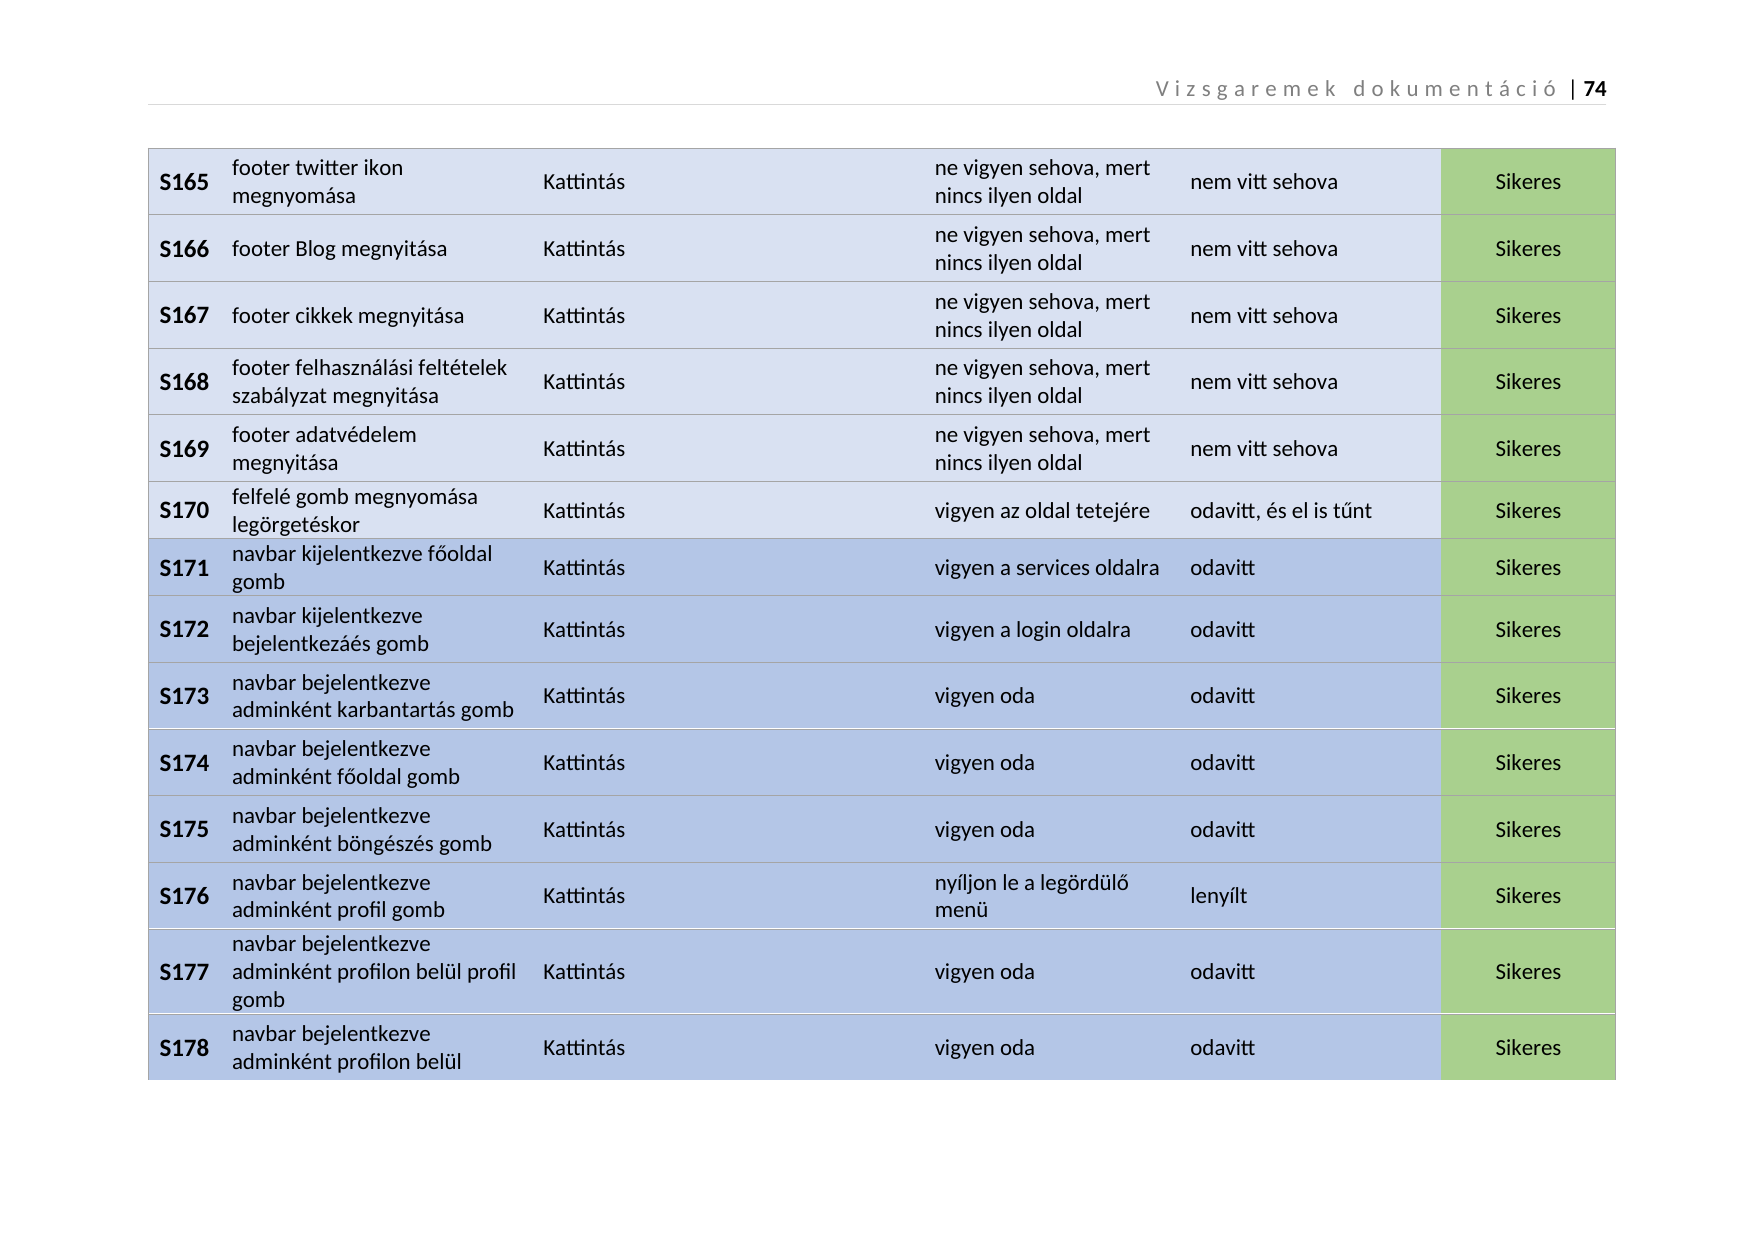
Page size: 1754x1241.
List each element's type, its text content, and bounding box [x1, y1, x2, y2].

table_cell odavitt [1179, 930, 1441, 1013]
table_cell vigyen oda [923, 663, 1179, 728]
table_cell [923, 149, 1179, 214]
table_cell Kattintás [532, 482, 923, 538]
table_cell vigyen oda [923, 1015, 1179, 1080]
table_cell Sikeres [1441, 663, 1615, 728]
table_cell footer felhasználási feltételek szabályzat megnyitása [221, 349, 532, 414]
table_cell footer Blog megnyitása [221, 215, 532, 281]
table_cell Sikeres [1441, 796, 1615, 862]
table_cell Kattintás [532, 215, 923, 281]
table_cell Kattintás [532, 796, 923, 862]
table_cell S171 [149, 539, 221, 595]
table_cell odavitt [1179, 1015, 1441, 1080]
table_cell ne vigyen sehova, mert nincs ilyen oldal [923, 282, 1179, 348]
table_cell Sikeres [1441, 596, 1615, 662]
table_cell ne vigyen sehova, mert nincs ilyen oldal [923, 349, 1179, 414]
table_cell Kattintás [532, 539, 923, 595]
table_cell odavitt [1179, 730, 1441, 795]
table_cell nem vitt sehova [1179, 215, 1441, 281]
table_cell vigyen oda [923, 930, 1179, 1013]
table_cell S173 [149, 663, 221, 728]
table_cell S178 [149, 1015, 221, 1080]
table_cell nem vitt sehova [1179, 149, 1441, 214]
table_cell Kattintás [532, 863, 923, 928]
table_cell odavitt [1179, 663, 1441, 728]
table_cell nyíljon le a legördülő menü [923, 863, 1179, 928]
table_cell Sikeres [1441, 215, 1615, 281]
table_cell S172 [149, 596, 221, 662]
table_cell S165 [149, 149, 221, 214]
table_cell Sikeres [1441, 730, 1615, 795]
table_cell S168 [149, 349, 221, 414]
table_cell Sikeres [1441, 149, 1615, 214]
table_cell navbar kijelentkezve főoldal gomb [221, 539, 532, 595]
table_cell Sikeres [1441, 282, 1615, 348]
table_cell Sikeres [1441, 930, 1615, 1013]
table_cell Kattintás [532, 349, 923, 414]
table_cell nem vitt sehova [1179, 415, 1441, 481]
table_cell Sikeres [1441, 415, 1615, 481]
table_cell lenyílt [1179, 863, 1441, 928]
table_cell Sikeres [1441, 539, 1615, 595]
table_cell navbar bejelentkezve adminként főoldal gomb [221, 730, 532, 795]
table_cell vigyen az oldal tetejére [923, 482, 1179, 538]
table_cell Kattintás [532, 282, 923, 348]
table_cell Kattintás [532, 1015, 923, 1080]
table_cell odavitt [1179, 796, 1441, 862]
table_cell odavitt [1179, 596, 1441, 662]
table_cell vigyen a services oldalra [923, 539, 1179, 595]
table_cell Kattintás [532, 415, 923, 481]
table_cell navbar bejelentkezve adminként profilon belül profil gomb [221, 930, 532, 1013]
table_cell Kattintás [532, 596, 923, 662]
table_cell felfelé gomb megnyomása legörgetéskor [221, 482, 532, 538]
table_cell footer adatvédelem megnyitása [221, 415, 532, 481]
table_cell odavitt [1179, 539, 1441, 595]
table_cell footer cikkek megnyitása [221, 282, 532, 348]
table_cell S166 [149, 215, 221, 281]
table_cell S175 [149, 796, 221, 862]
table_cell Sikeres [1441, 863, 1615, 928]
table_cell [221, 1015, 532, 1080]
table_cell vigyen oda [923, 796, 1179, 862]
table_cell S177 [149, 930, 221, 1013]
table_cell S174 [149, 730, 221, 795]
table_cell footer twitter ikon megnyomása [221, 149, 532, 214]
table_cell S169 [149, 415, 221, 481]
table_cell S170 [149, 482, 221, 538]
table_cell navbar bejelentkezve adminként karbantartás gomb [221, 663, 532, 728]
table_cell navbar bejelentkezve adminként profil gomb [221, 863, 532, 928]
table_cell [923, 215, 1179, 281]
table_cell Sikeres [1441, 482, 1615, 538]
table_cell navbar kijelentkezve bejelentkezáés gomb [221, 596, 532, 662]
table_cell nem vitt sehova [1179, 349, 1441, 414]
table_cell Kattintás [532, 663, 923, 728]
table_cell vigyen a login oldalra [923, 596, 1179, 662]
table_cell nem vitt sehova [1179, 282, 1441, 348]
table_cell odavitt, és el is tűnt [1179, 482, 1441, 538]
table_cell S167 [149, 282, 221, 348]
table_cell Sikeres [1441, 349, 1615, 414]
table_cell Kattintás [532, 730, 923, 795]
table_cell Sikeres [1441, 1015, 1615, 1080]
table_cell vigyen oda [923, 730, 1179, 795]
table_cell ne vigyen sehova, mert nincs ilyen oldal [923, 415, 1179, 481]
table_cell Kattintás [532, 149, 923, 214]
table_cell Kattintás [532, 930, 923, 1013]
table_cell navbar bejelentkezve adminként böngészés gomb [221, 796, 532, 862]
table_cell S176 [149, 863, 221, 928]
